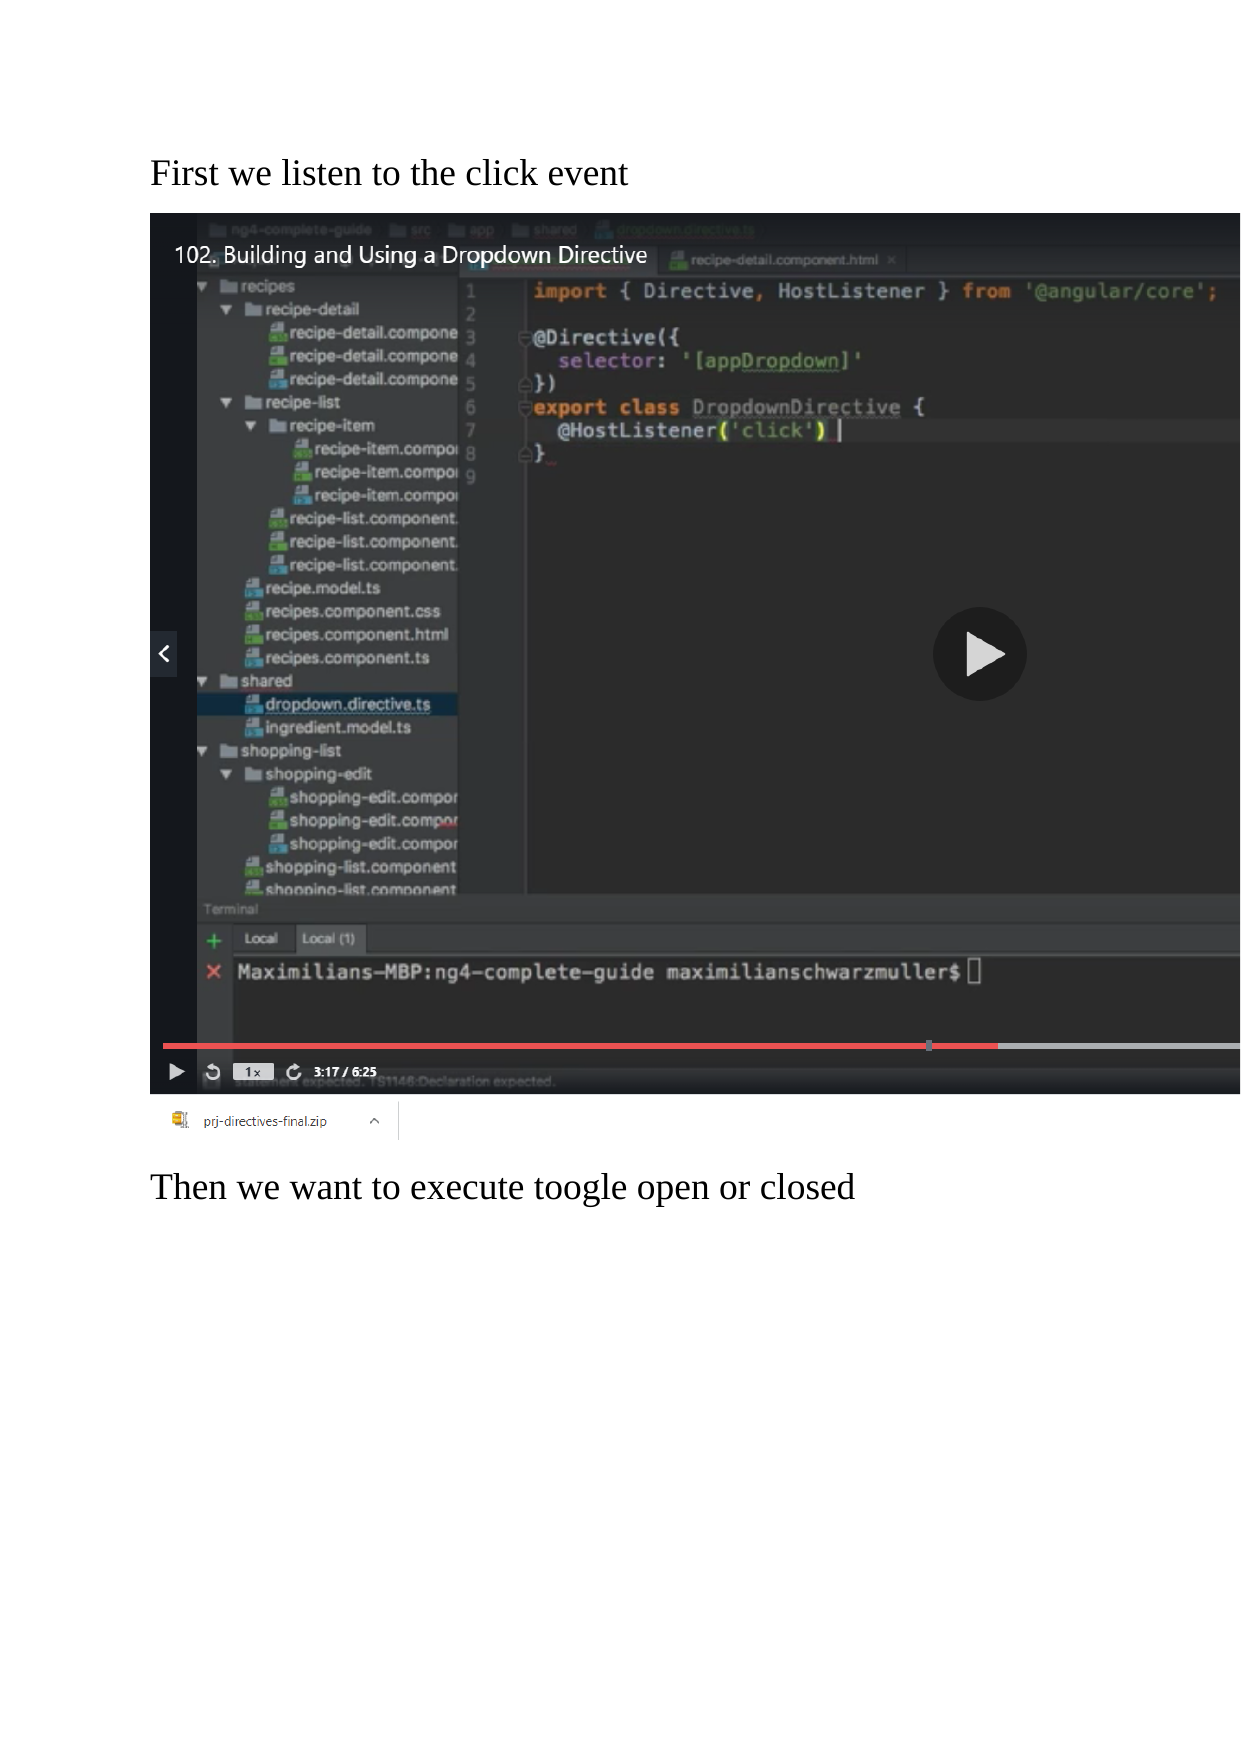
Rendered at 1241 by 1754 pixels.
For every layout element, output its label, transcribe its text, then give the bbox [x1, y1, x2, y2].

text Then we want to execute toogle open or closed [150, 1165, 1090, 1208]
text First we listen to the click event [150, 150, 1090, 193]
picture [150, 213, 1241, 1146]
